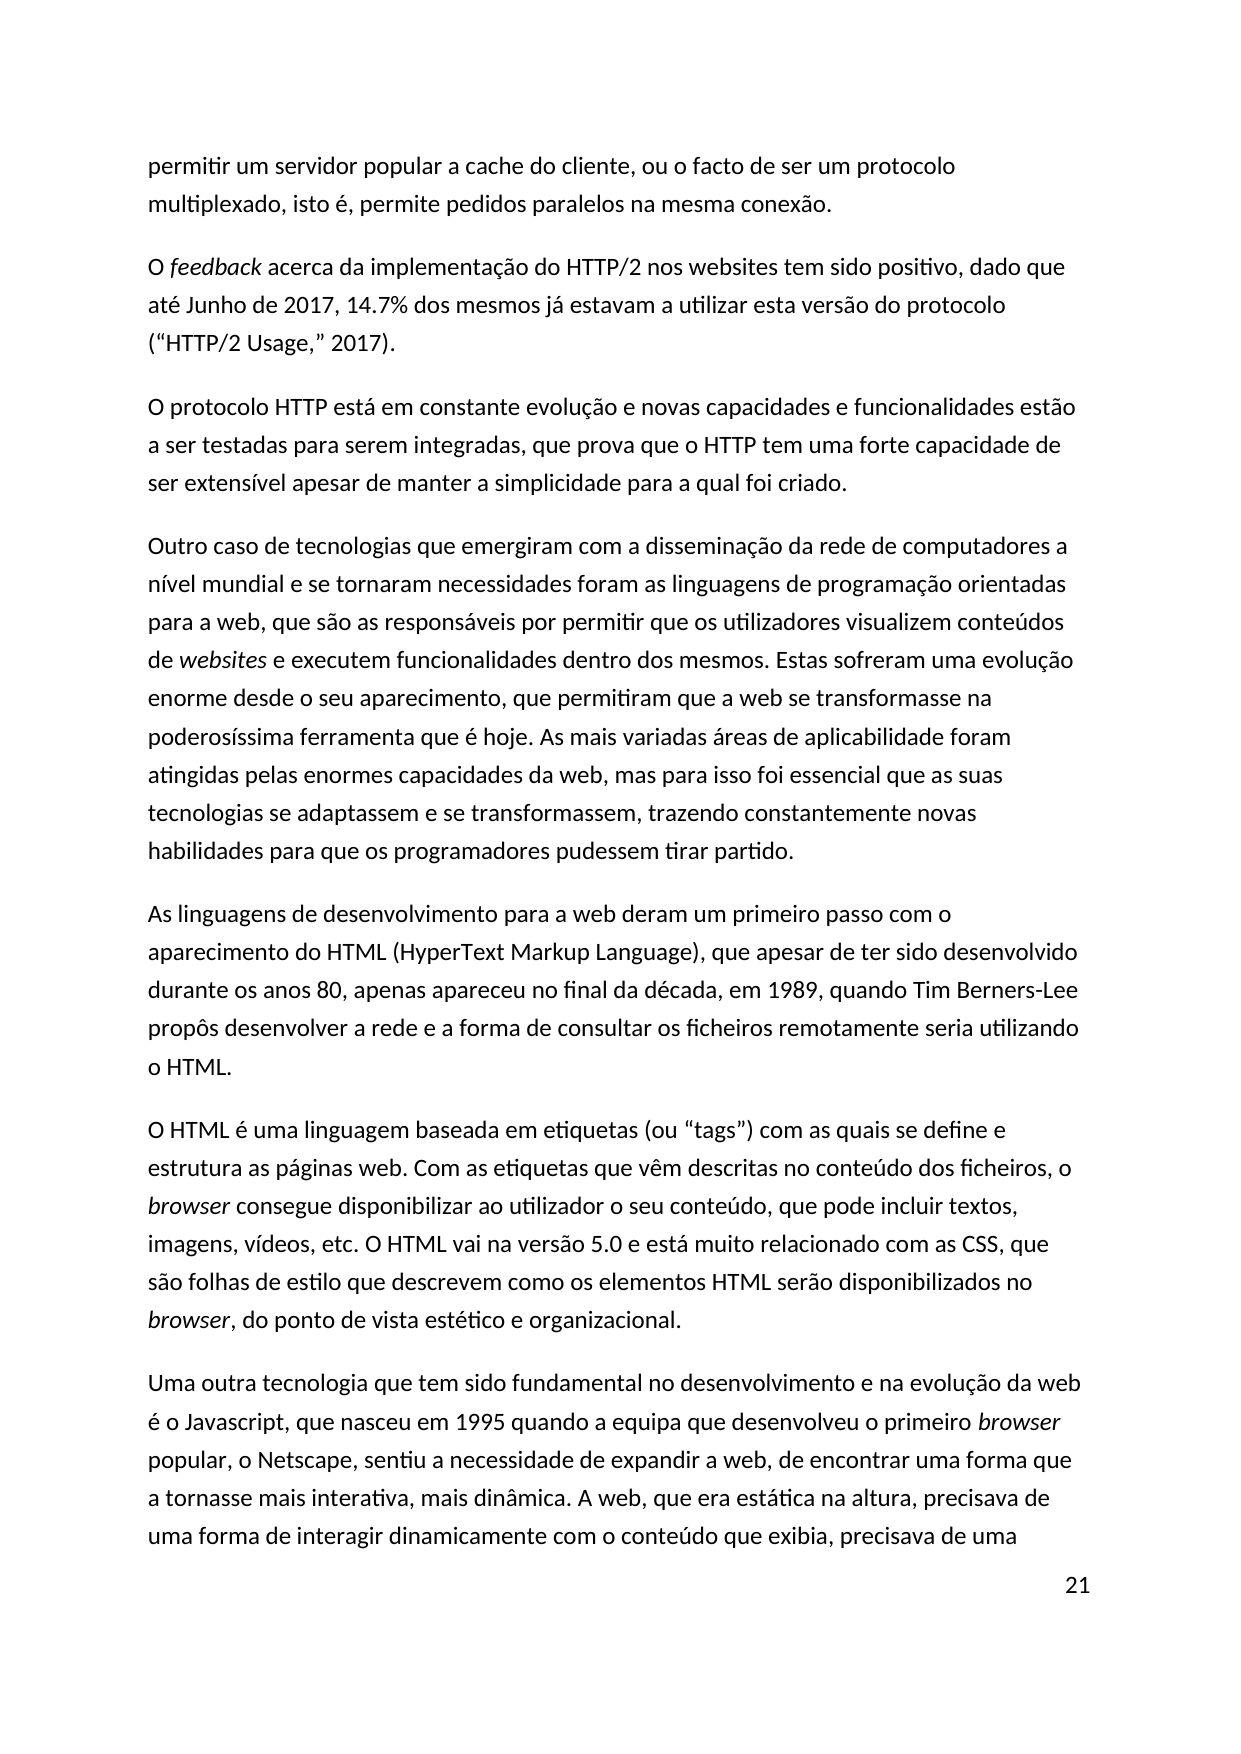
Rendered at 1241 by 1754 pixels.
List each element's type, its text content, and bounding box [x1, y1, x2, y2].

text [148, 1367, 1090, 1551]
text O feedback acerca da implementação do HTTP/2 nos websites tem sido positivo, dado que até Junho de 2017, 14.7% dos mesmos já estavam a utilizar esta versão do protocolo (“HTTP/2 Usage,” 2017). [148, 251, 1090, 358]
text Outro caso de tecnologias que emergiram com a disseminação da rede de computadores a nível mundial e se tornaram necessidades foram as linguagens de programação orientadas para a web, que são as responsáveis por permitir que os utilizadores visualizem conteúdos de websites e executem funcionalidades dentro dos mesmos. Estas sofreram uma evolução enorme desde o seu aparecimento, que permitiram que a web se transformasse na poderosíssima ferramenta que é hoje. As mais variadas áreas de aplicabilidade foram atingidas pelas enormes capacidades da web, mas para isso foi essencial que as suas tecnologias se adaptassem e se transformassem, trazendo constantemente novas habilidades para que os programadores pudessem tirar partido. [148, 530, 1090, 866]
text As linguagens de desenvolvimento para a web deram um primeiro passo com o aparecimento do HTML (HyperText Markup Language), que apesar de ter sido desenvolvido durante os anos 80, apenas apareceu no final da década, em 1989, quando Tim Berners-Lee propôs desenvolver a rede e a forma de consultar os ficheiros remotamente seria utilizando o HTML. [148, 898, 1090, 1081]
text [148, 150, 1090, 219]
text O protocolo HTTP está em constante evolução e novas capacidades e funcionalidades estão a ser testadas para serem integradas, que prova que o HTTP tem uma forte capacidade de ser extensível apesar de manter a simplicidade para a qual foi criado. [148, 391, 1090, 497]
text O HTML é uma linguagem baseada em etiquetas (ou “tags”) com as quais se define e estrutura as páginas web. Com as etiquetas que vêm descritas no conteúdo dos ficheiros, o browser consegue disponibilizar ao utilizador o seu conteúdo, que pode incluir textos, imagens, vídeos, etc. O HTML vai na versão 5.0 e está muito relacionado com as CSS, que são folhas de estilo que descrevem como os elementos HTML serão disponibilizados no browser, do ponto de vista estético e organizacional. [148, 1114, 1090, 1335]
